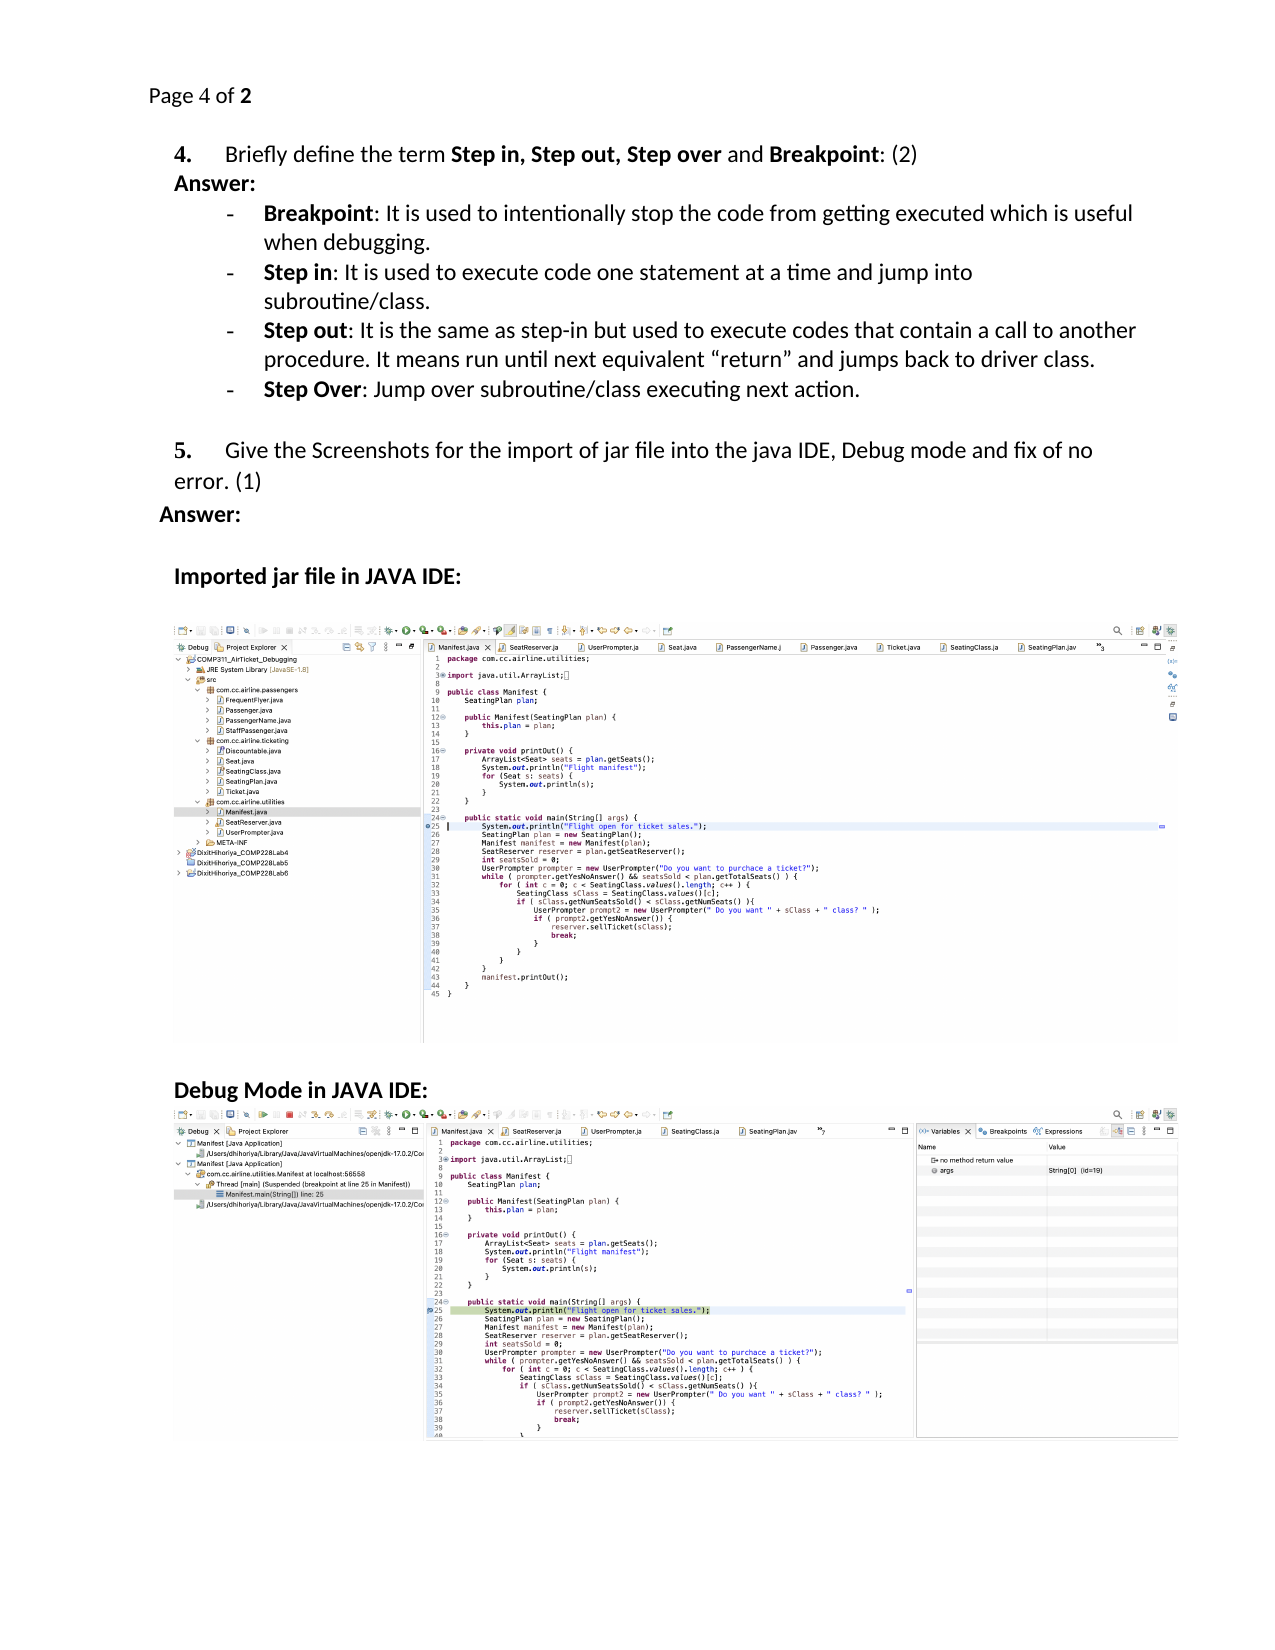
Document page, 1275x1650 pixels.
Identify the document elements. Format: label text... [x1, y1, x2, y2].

text Answer: [174, 168, 1142, 198]
picture [173, 622, 1179, 1043]
list Breakpoint: It is used to intentionally stop the code from getting executed which is useful when debugging. [226, 198, 1142, 256]
picture [173, 1106, 1179, 1441]
list Step Over: Jump over subroutine/class executing next action. [226, 374, 1142, 403]
list Briefly define the term Step in, Step out, Step over and Breakpoint: (2) [174, 139, 1142, 168]
list Step in: It is used to execute code one statement at a time and jump into subroutine/class. [226, 257, 1142, 315]
list Give the Screenshots for the import of jar file into the java IDE, Debug mode and fix of no error. (1) [174, 435, 1102, 495]
text Debug Mode in JAVA IDE: [137, 1075, 1142, 1105]
text Imported jar file in JAVA IDE: [174, 561, 1142, 622]
text Answer: [137, 499, 1102, 528]
list Step out: It is the same as step-in but used to execute codes that contain a call to another procedure. It means run until next equivalent “return” and jumps back to driver class. [226, 315, 1142, 374]
